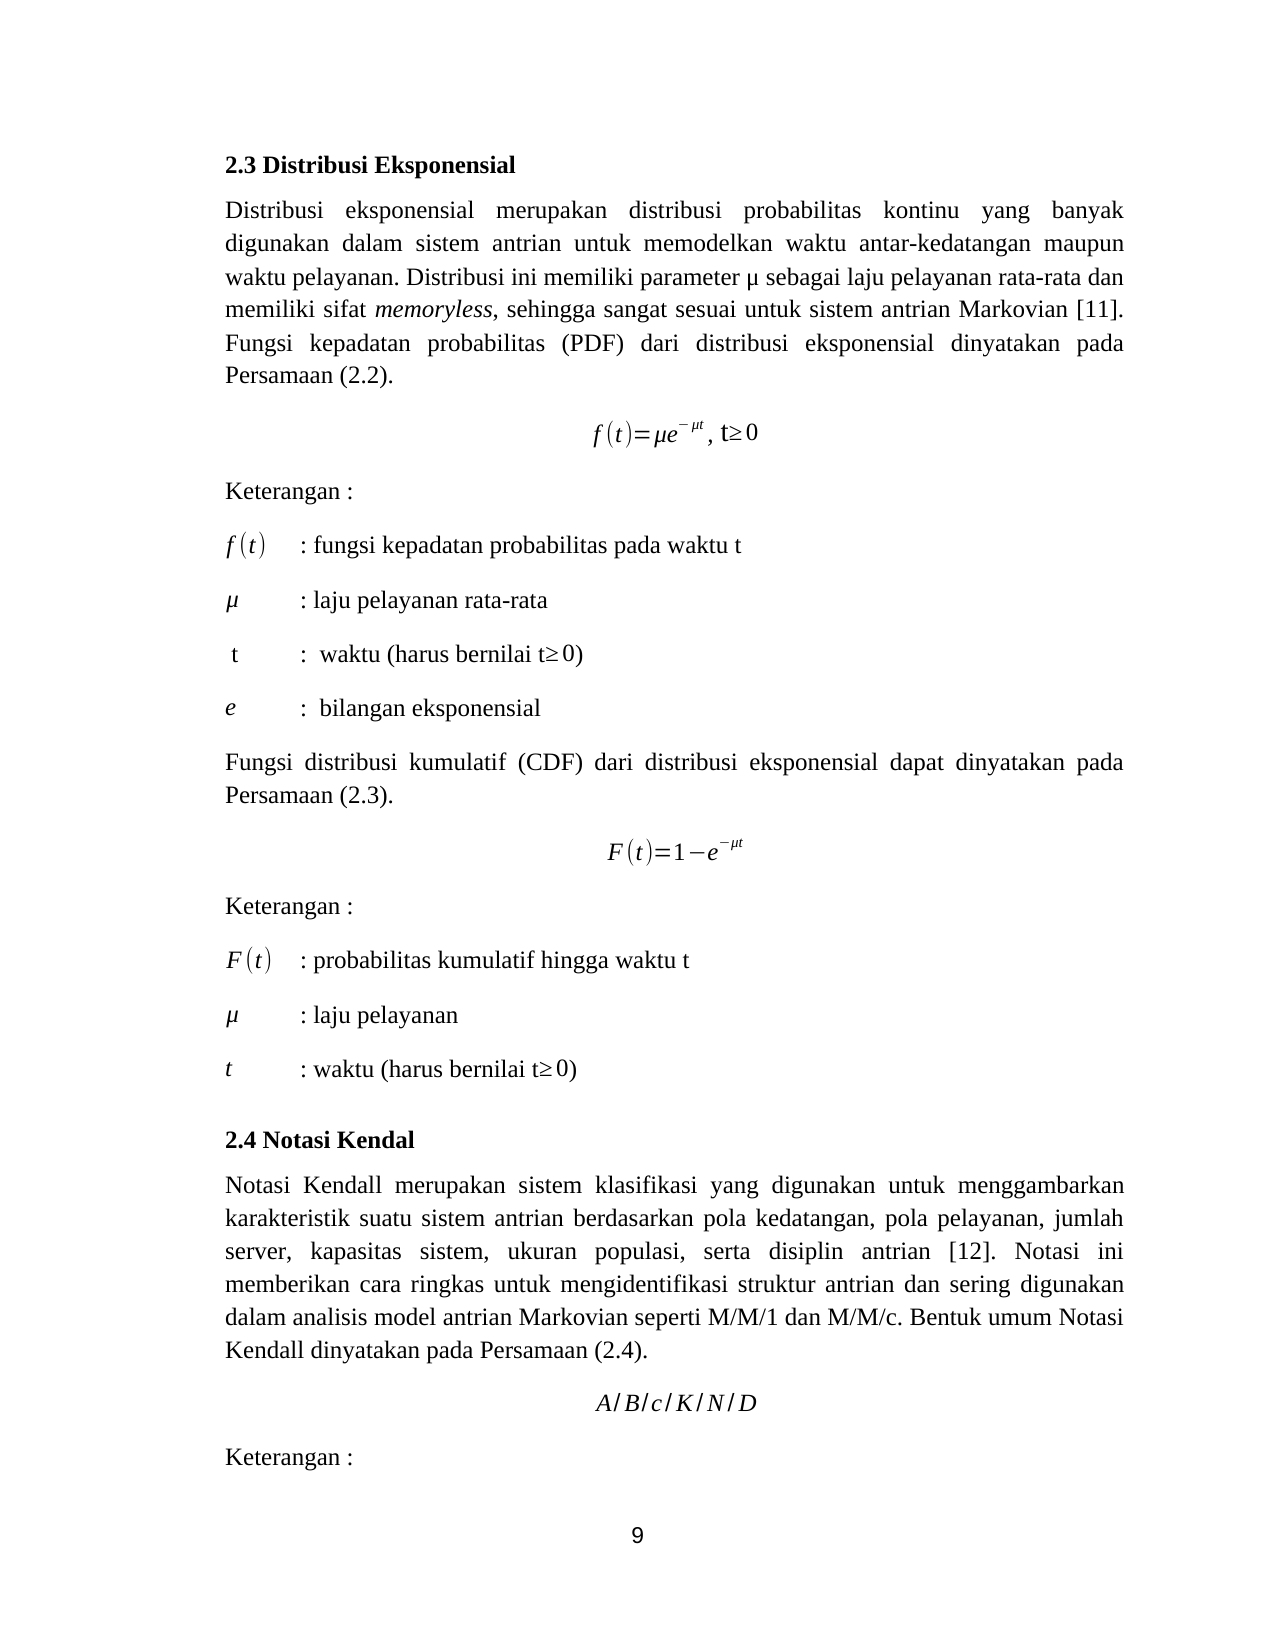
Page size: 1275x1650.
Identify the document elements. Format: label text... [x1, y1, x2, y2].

text : bilangan eksponensial [225, 693, 1125, 722]
subtitle 2.4 Notasi Kendal [150, 1125, 1125, 1153]
text : laju pelayanan [225, 1000, 1125, 1029]
text : fungsi kepadatan probabilitas pada waktu t [225, 530, 1125, 560]
text Keterangan : [225, 476, 1125, 504]
text : waktu (harus bernilai t) [225, 1054, 1125, 1083]
text t [225, 414, 1125, 450]
text Fungsi distribusi kumulatif (CDF) dari distribusi eksponensial dapat dinyatakan pada Persamaan (2.3). [225, 747, 1125, 808]
text Notasi Kendall merupakan sistem klasifikasi yang digunakan untuk menggambarkan karakteristik suatu sistem antrian berdasarkan pola kedatangan, pola pelayanan, jumlah server, kapasitas sistem, ukuran populasi, serta disiplin antrian [12]. Notasi ini memberikan cara ringkas untuk mengidentifikasi struktur antrian dan sering digunakan dalam analisis model antrian Markovian seperti M/M/1 dan M/M/c. Bentuk umum Notasi Kendall dinyatakan pada Persamaan (2.4). [225, 1170, 1125, 1364]
text : probabilitas kumulatif hingga waktu t [225, 945, 1125, 975]
text Keterangan : [225, 1442, 1125, 1470]
text : laju pelayanan rata-rata [225, 585, 1125, 614]
text Keterangan : [225, 891, 1125, 920]
text t : waktu (harus bernilai t) [225, 639, 1125, 668]
subtitle 2.3 Distribusi Eksponensial [150, 150, 1125, 179]
text Distribusi eksponensial merupakan distribusi probabilitas kontinu yang banyak digunakan dalam sistem antrian untuk memodelkan waktu antar-kedatangan maupun waktu pelayanan. Distribusi ini memiliki parameter μ sebagai laju pelayanan rata-rata dan memiliki sifat memoryless, sehingga sangat sesuai untuk sistem antrian Markovian [11]. Fungsi kepadatan probabilitas (PDF) dari distribusi eksponensial dinyatakan pada Persamaan (2.2). [225, 196, 1125, 389]
